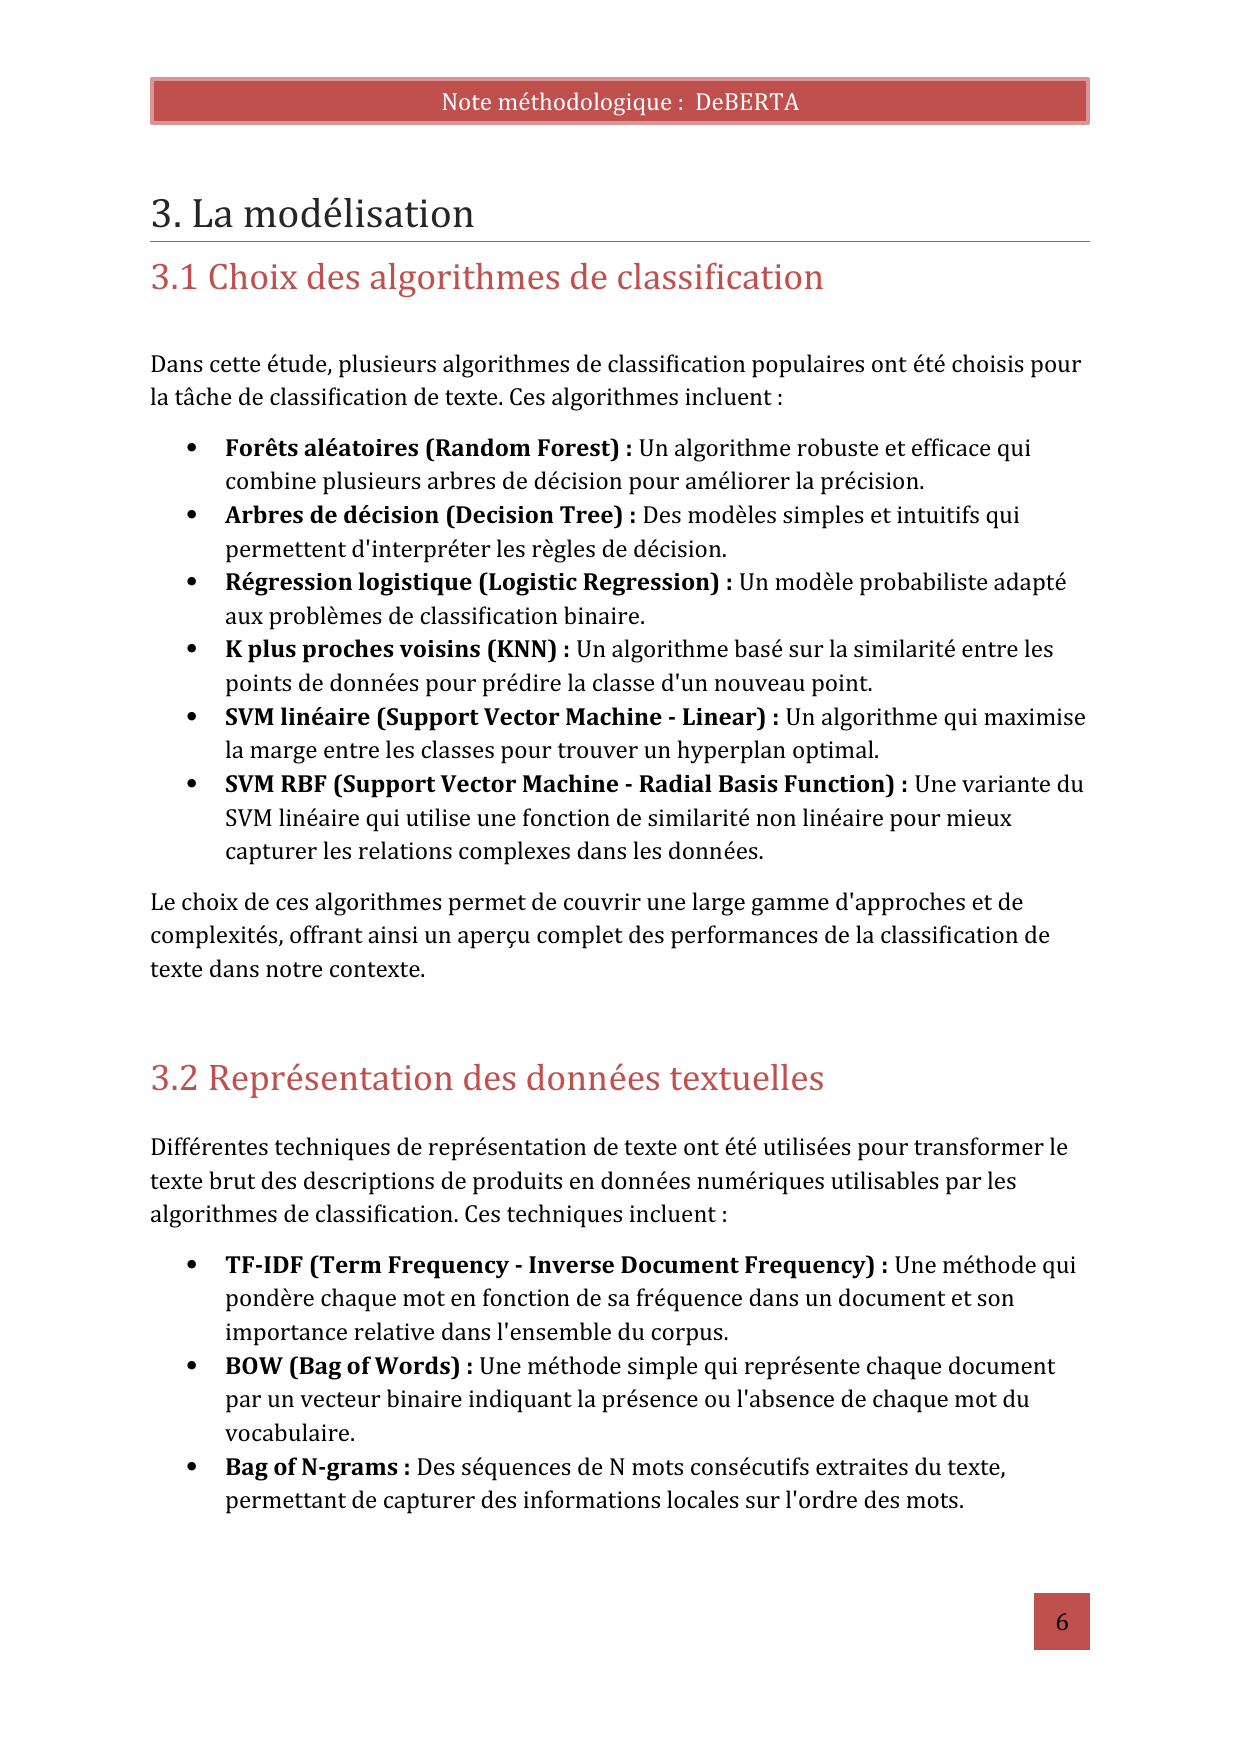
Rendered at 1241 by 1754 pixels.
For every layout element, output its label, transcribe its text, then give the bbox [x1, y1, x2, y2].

list Forêts aléatoires (Random Forest) : Un algorithme robuste et efficace qui combine plusieurs arbres de décision pour améliorer la précision. [187, 432, 1090, 495]
subtitle 3. La modélisation [150, 187, 1090, 241]
text Dans cette étude, plusieurs algorithmes de classification populaires ont été choisis pour la tâche de classification de texte. Ces algorithmes incluent : [150, 348, 1090, 411]
list Bag of N-grams : Des séquences de N mots consécutifs extraites du texte, permettant de capturer des informations locales sur l'ordre des mots. [187, 1451, 1090, 1514]
list Arbres de décision (Decision Tree) : Des modèles simples et intuitifs qui permettent d'interpréter les règles de décision. [187, 499, 1090, 562]
list SVM linéaire (Support Vector Machine - Linear) : Un algorithme qui maximise la marge entre les classes pour trouver un hyperplan optimal. [187, 701, 1090, 764]
text Différentes techniques de représentation de texte ont été utilisées pour transformer le texte brut des descriptions de produits en données numériques utilisables par les algorithmes de classification. Ces techniques incluent : [150, 1098, 1090, 1228]
list Régression logistique (Logistic Regression) : Un modèle probabiliste adapté aux problèmes de classification binaire. [187, 567, 1090, 630]
subtitle 3.1 Choix des algorithmes de classification [150, 254, 1090, 298]
list SVM RBF (Support Vector Machine - Radial Basis Function) : Une variante du SVM linéaire qui utilise une fonction de similarité non linéaire pour mieux capturer les relations complexes dans les données. [187, 769, 1090, 865]
list TF-IDF (Term Frequency - Inverse Document Frequency) : Une méthode qui pondère chaque mot en fonction de sa fréquence dans un document et son importance relative dans l'ensemble du corpus. [187, 1249, 1090, 1346]
list BOW (Bag of Words) : Une méthode simple qui représente chaque document par un vecteur binaire indiquant la présence ou l'absence de chaque mot du vocabulaire. [187, 1350, 1090, 1447]
text Le choix de ces algorithmes permet de couvrir une large gamme d'approches et de complexités, offrant ainsi un aperçu complet des performances de la classification de texte dans notre contexte. [150, 886, 1090, 983]
list K plus proches voisins (KNN) : Un algorithme basé sur la similarité entre les points de données pour prédire la classe d'un nouveau point. [187, 634, 1090, 697]
subtitle 3.2 Représentation des données textuelles [150, 1054, 1090, 1098]
